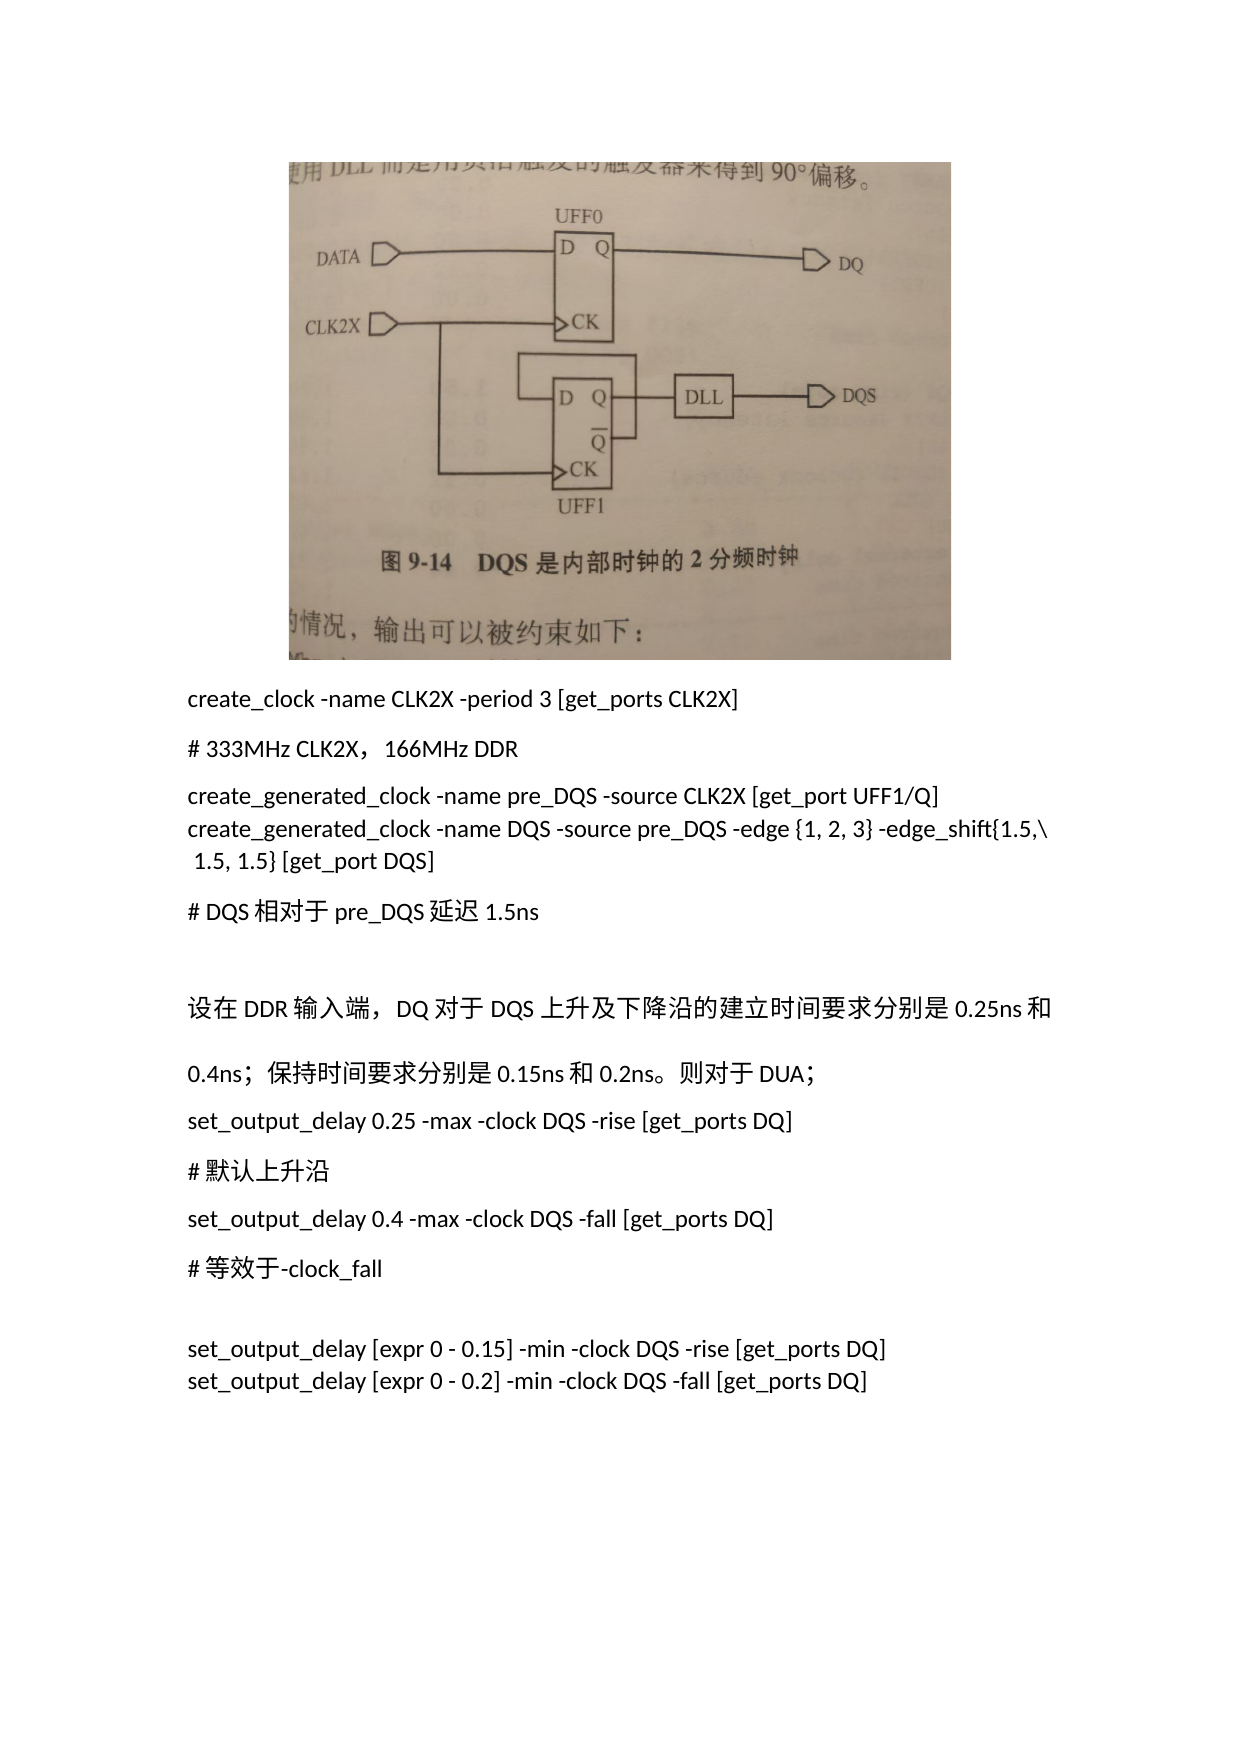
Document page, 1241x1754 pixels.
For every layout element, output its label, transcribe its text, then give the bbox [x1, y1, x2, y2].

text set_output_delay [expr 0 - 0.15] -min -clock DQS -rise [get_ports DQ] [187, 1332, 1053, 1364]
text 1.5, 1.5} [get_port DQS] [187, 844, 1053, 877]
text create_generated_clock -name DQS -source pre_DQS -edge {1, 2, 3} -edge_shift{1.5,\ [187, 812, 1053, 844]
text set_output_delay 0.4 -max -clock DQS -fall [get_ports DQ] [187, 1202, 1053, 1234]
text create_generated_clock -name pre_DQS -source CLK2X [get_port UFF1/Q] [187, 779, 1053, 812]
text set_output_delay [expr 0 - 0.2] -min -clock DQS -fall [get_ports DQ] [187, 1364, 1053, 1397]
text # 默认上升沿 [187, 1137, 1053, 1202]
text create_clock -name CLK2X -period 3 [get_ports CLK2X] [187, 682, 1053, 714]
text # 333MHz CLK2X，166MHz DDR [187, 714, 1053, 779]
text set_output_delay 0.25 -max -clock DQS -rise [get_ports DQ] [187, 1104, 1053, 1137]
text # DQS相对于pre_DQS延迟1.5ns [187, 877, 1053, 942]
picture [288, 162, 952, 660]
text 设在DDR输入端，DQ对于DQS上升及下降沿的建立时间要求分别是0.25ns和0.4ns；保持时间要求分别是0.15ns和0.2ns。则对于DUA； [187, 974, 1053, 1104]
text # 等效于-clock_fall [187, 1234, 1053, 1299]
